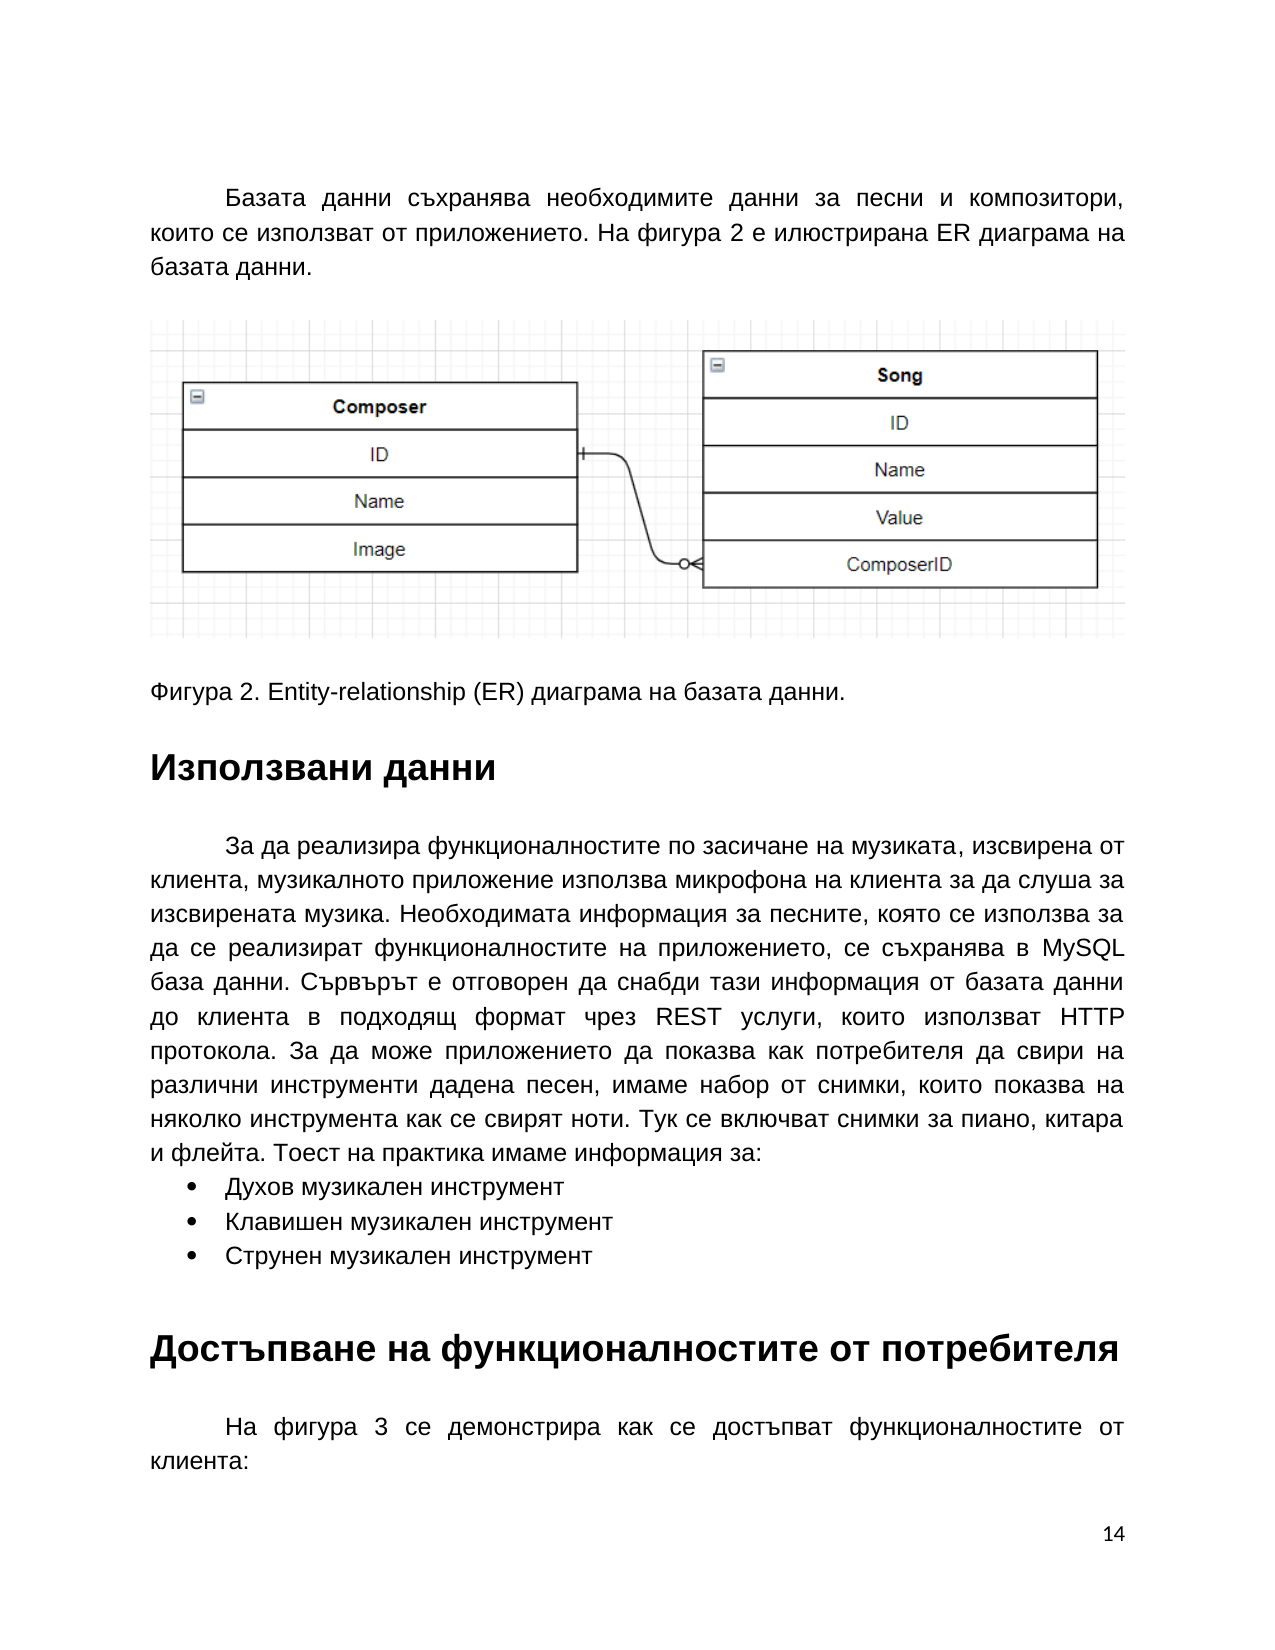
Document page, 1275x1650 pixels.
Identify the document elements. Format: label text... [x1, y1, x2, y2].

text Използвани данни [150, 745, 1125, 788]
text Достъпване на функционалностите от потребителя [150, 1326, 1125, 1369]
text За да реализира функционалностите по засичане на музиката, изсвирена от клиента, музикалното приложение използва микрофона на клиента за да слуша за изсвирената музика. Необходимата информация за песните, която се използва за да се реализират функционалностите на приложението, се съхранява в MySQL база данни. Сървърът е отговорен да снабди тази информация от базата данни до клиента в подходящ формат чрез REST услуги, които използват HTTP протокола. За да може приложението да показва как потребителя да свири на различни инструменти дадена песен, имаме набор от снимки, които показва на няколко инструмента как се свирят ноти. Тук се включват снимки за пиано, китара и флейта. Тоест на практика имаме информация за: [150, 831, 1125, 1167]
text Фигура 2. Entity-relationship (ER) диаграма на базата данни. [150, 677, 1125, 706]
list Струнен музикален инструмент [187, 1241, 1125, 1270]
text Базата данни съхранява необходимите данни за песни и композитори, които се използват от приложението. На фигура 2 е илюстрирана ER диаграма на базата данни. [150, 183, 1125, 281]
text На фигура 3 се демонстрира как се достъпват функционалностите от клиента: [150, 1412, 1125, 1475]
picture [150, 320, 1125, 638]
list Клавишен музикален инструмент [187, 1207, 1125, 1236]
list Духов музикален инструмент [187, 1172, 1125, 1201]
